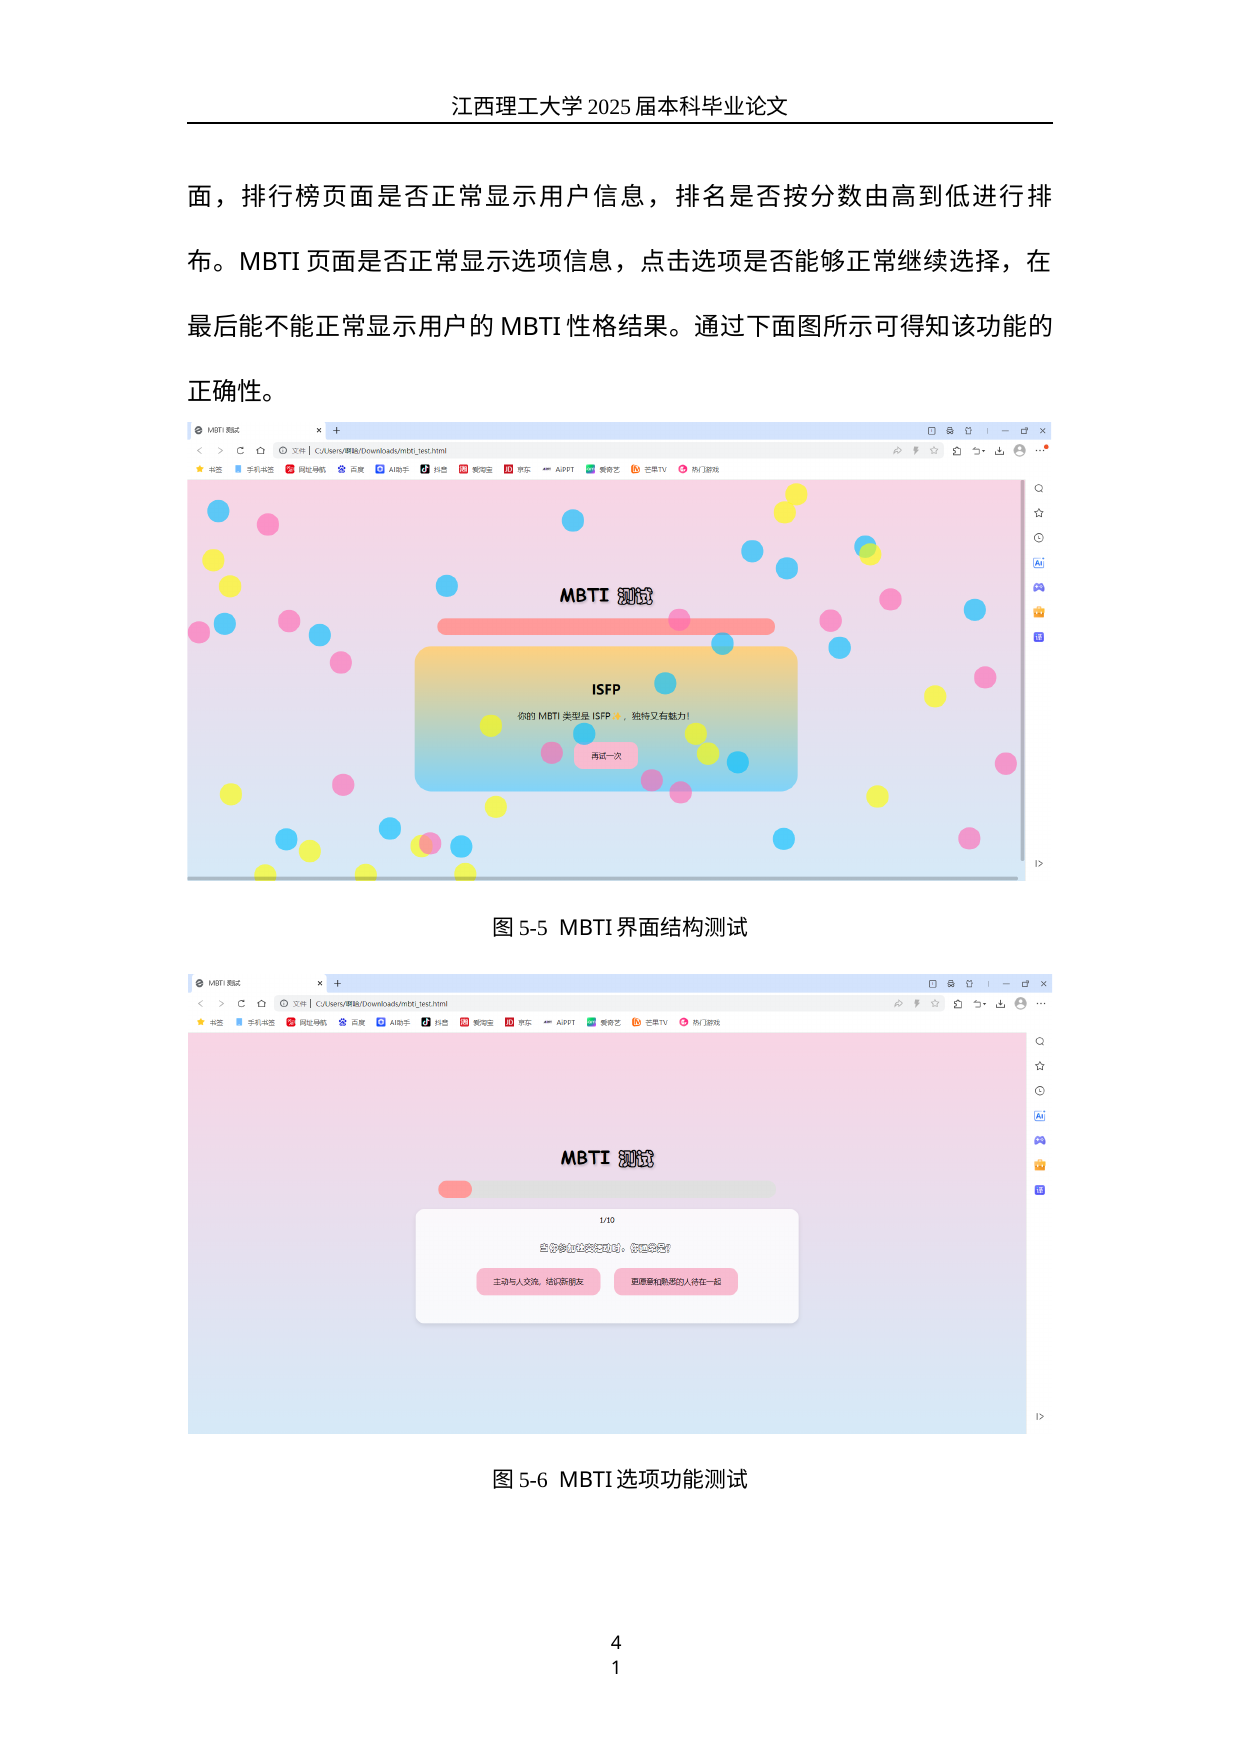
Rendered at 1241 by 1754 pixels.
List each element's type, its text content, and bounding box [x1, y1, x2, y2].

picture [187, 422, 1052, 881]
picture [188, 974, 1053, 1434]
text 图5-5 MBTI界面结构测试 [187, 909, 1053, 942]
text 图5-6 MBTI选项功能测试 [187, 1462, 1053, 1494]
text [187, 162, 1053, 422]
